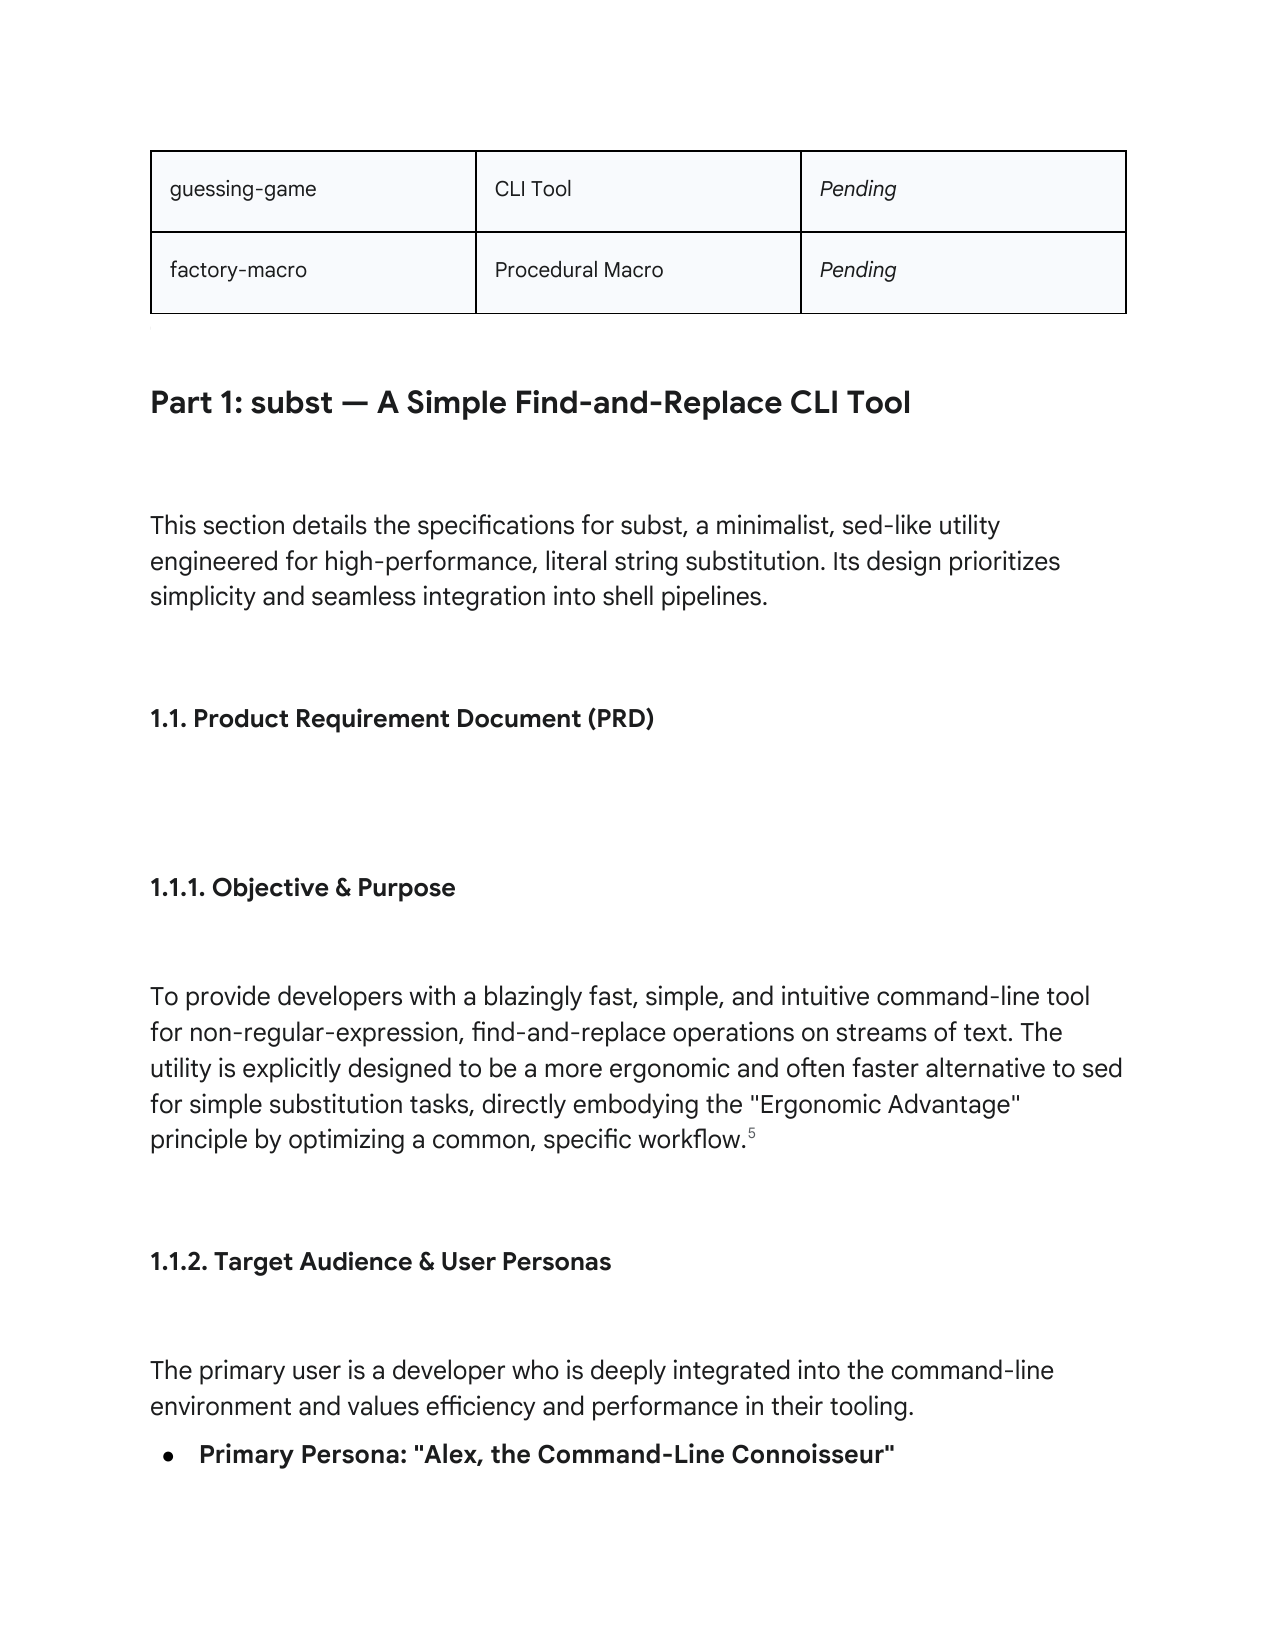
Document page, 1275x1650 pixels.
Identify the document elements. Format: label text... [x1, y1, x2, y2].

table_cell Procedural Macro [477, 233, 800, 312]
text To provide developers with a blazingly fast, simple, and intuitive command-line tool for non-regular-expression, find-and-replace operations on streams of text. The utility is explicitly designed to be a more ergonomic and often faster alternative to sed for simple substitution tasks, directly embodying the "Ergonomic Advantage" principle by optimizing a common, specific workflow.5 [150, 982, 1125, 1156]
table_cell factory-macro [152, 233, 475, 312]
table_cell guessing-game [152, 152, 475, 231]
list Primary Persona: "Alex, the Command-Line Connoisseur" [161, 1439, 1125, 1470]
subtitle 1.1.2. Target Audience & User Personas [150, 1246, 1125, 1277]
subtitle 1.1. Product Requirement Document (PRD) [150, 703, 1125, 734]
text The primary user is a developer who is deeply integrated into the command-line environment and values efficiency and performance in their tooling. [150, 1355, 1125, 1422]
table_cell Pending [802, 233, 1125, 312]
subtitle 1.1.1. Objective & Purpose [150, 873, 1125, 904]
table_cell CLI Tool [477, 152, 800, 231]
table_cell Pending [802, 152, 1125, 231]
subtitle Part 1: subst — A Simple Find-and-Replace CLI Tool [150, 383, 1125, 423]
text This section details the specifications for subst, a minimalist, sed-like utility engineered for high-performance, literal string substitution. Its design prioritizes simplicity and seamless integration into shell pipelines. [150, 510, 1125, 613]
